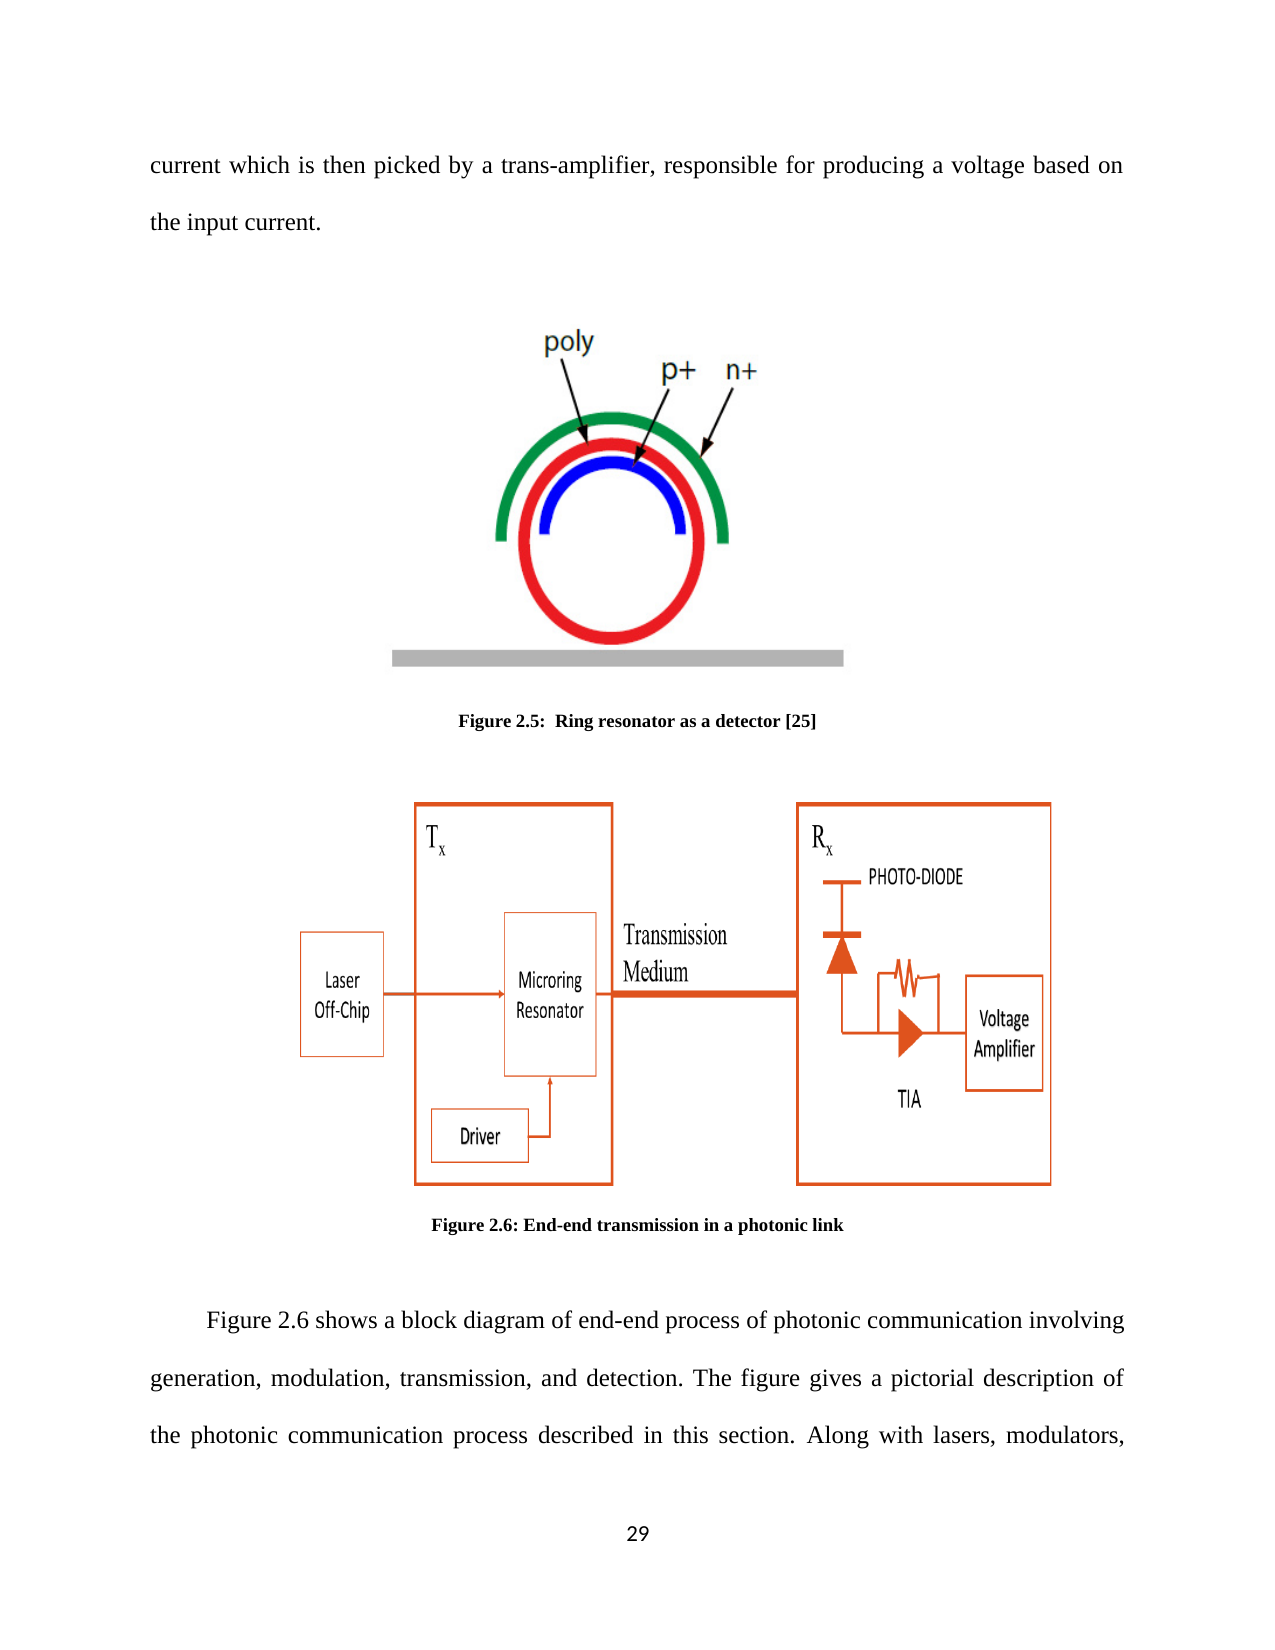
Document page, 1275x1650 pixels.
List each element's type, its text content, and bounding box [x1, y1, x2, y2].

text Figure 2.5: Ring resonator as a detector [25] [150, 710, 1125, 731]
picture [384, 324, 860, 681]
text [150, 150, 1125, 236]
text Figure 2.6: End-end transmission in a photonic link [150, 1214, 1125, 1235]
picture [300, 802, 1052, 1186]
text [150, 1305, 1125, 1449]
